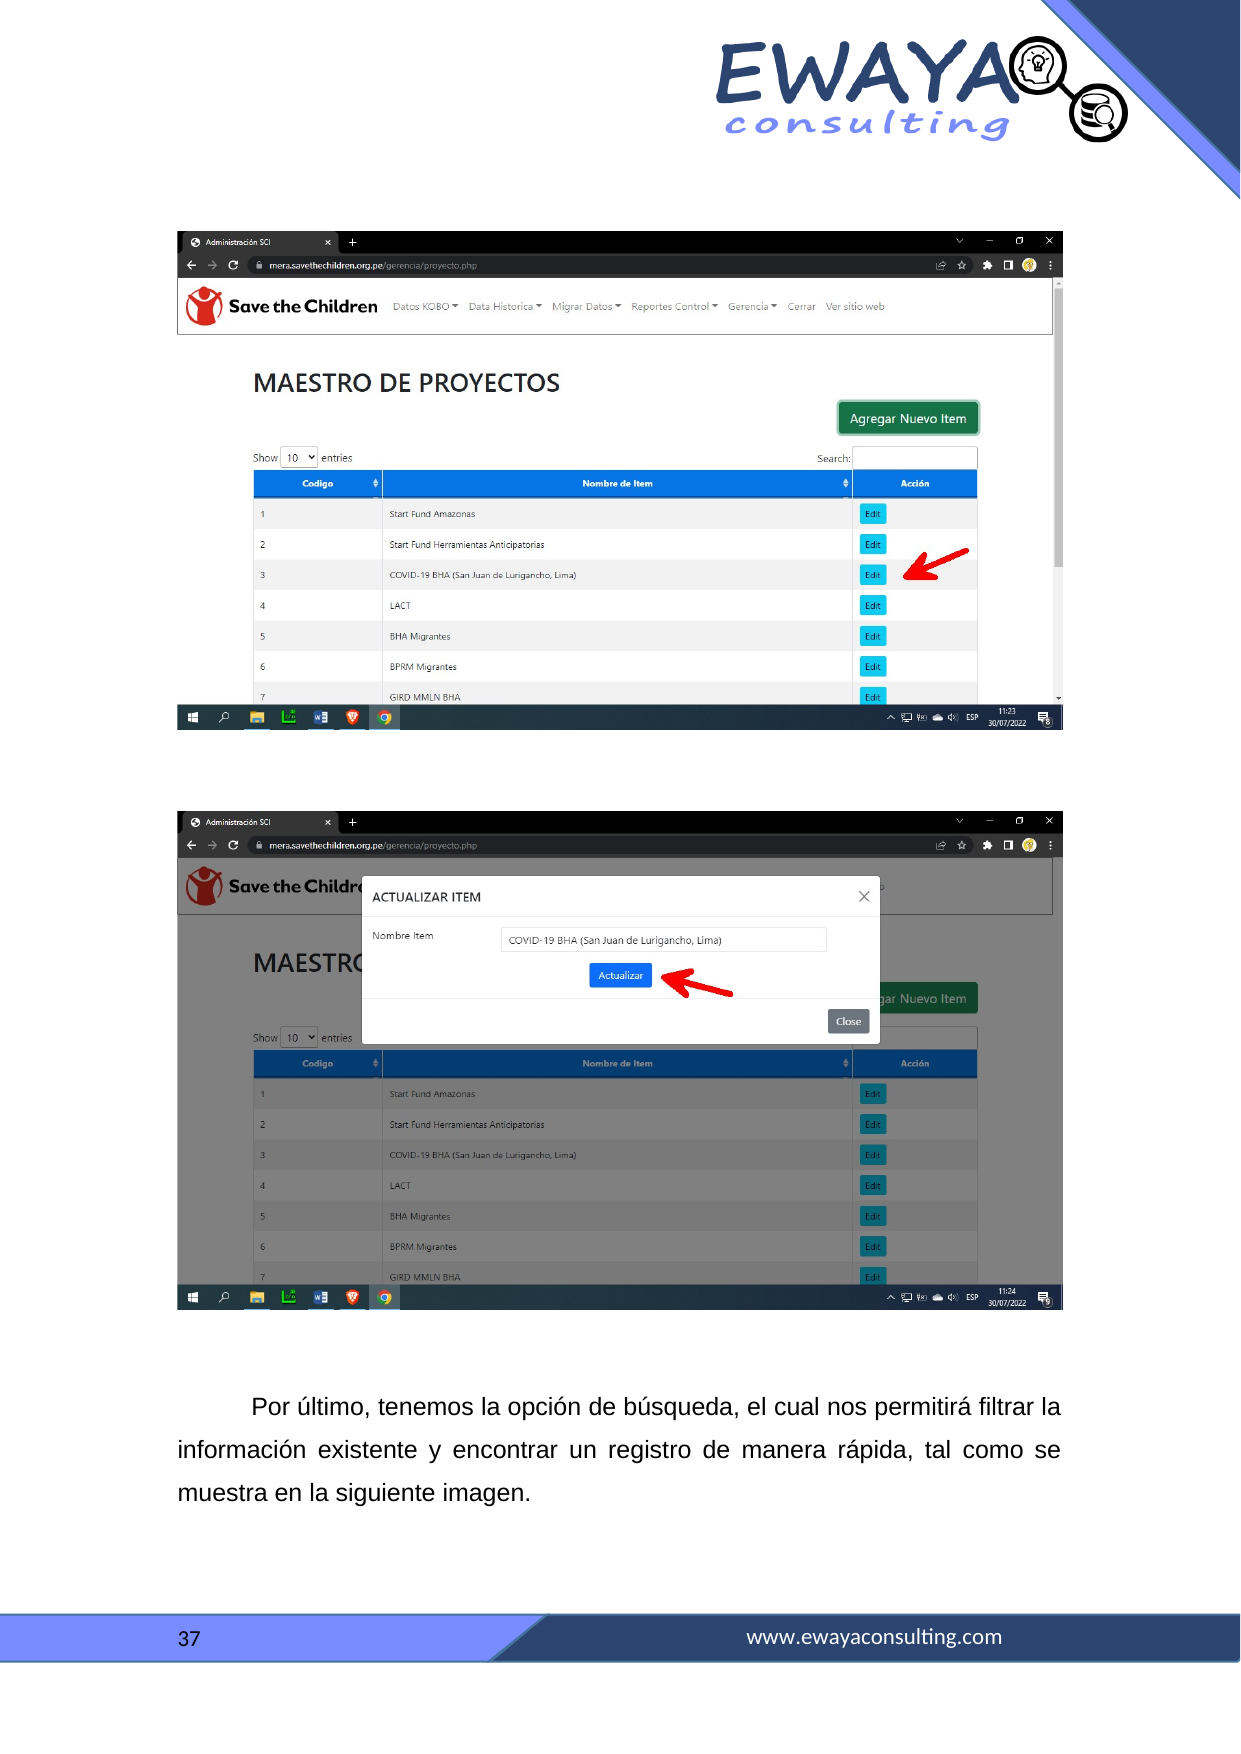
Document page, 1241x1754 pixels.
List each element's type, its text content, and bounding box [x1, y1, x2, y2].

picture [714, 34, 1129, 143]
picture [177, 811, 1063, 1310]
picture [177, 231, 1063, 730]
text Por último, tenemos la opción de búsqueda, el cual nos permitirá filtrar la información existente y encontrar un registro de manera rápida, tal como se muestra en la siguiente imagen. [177, 1391, 1063, 1506]
